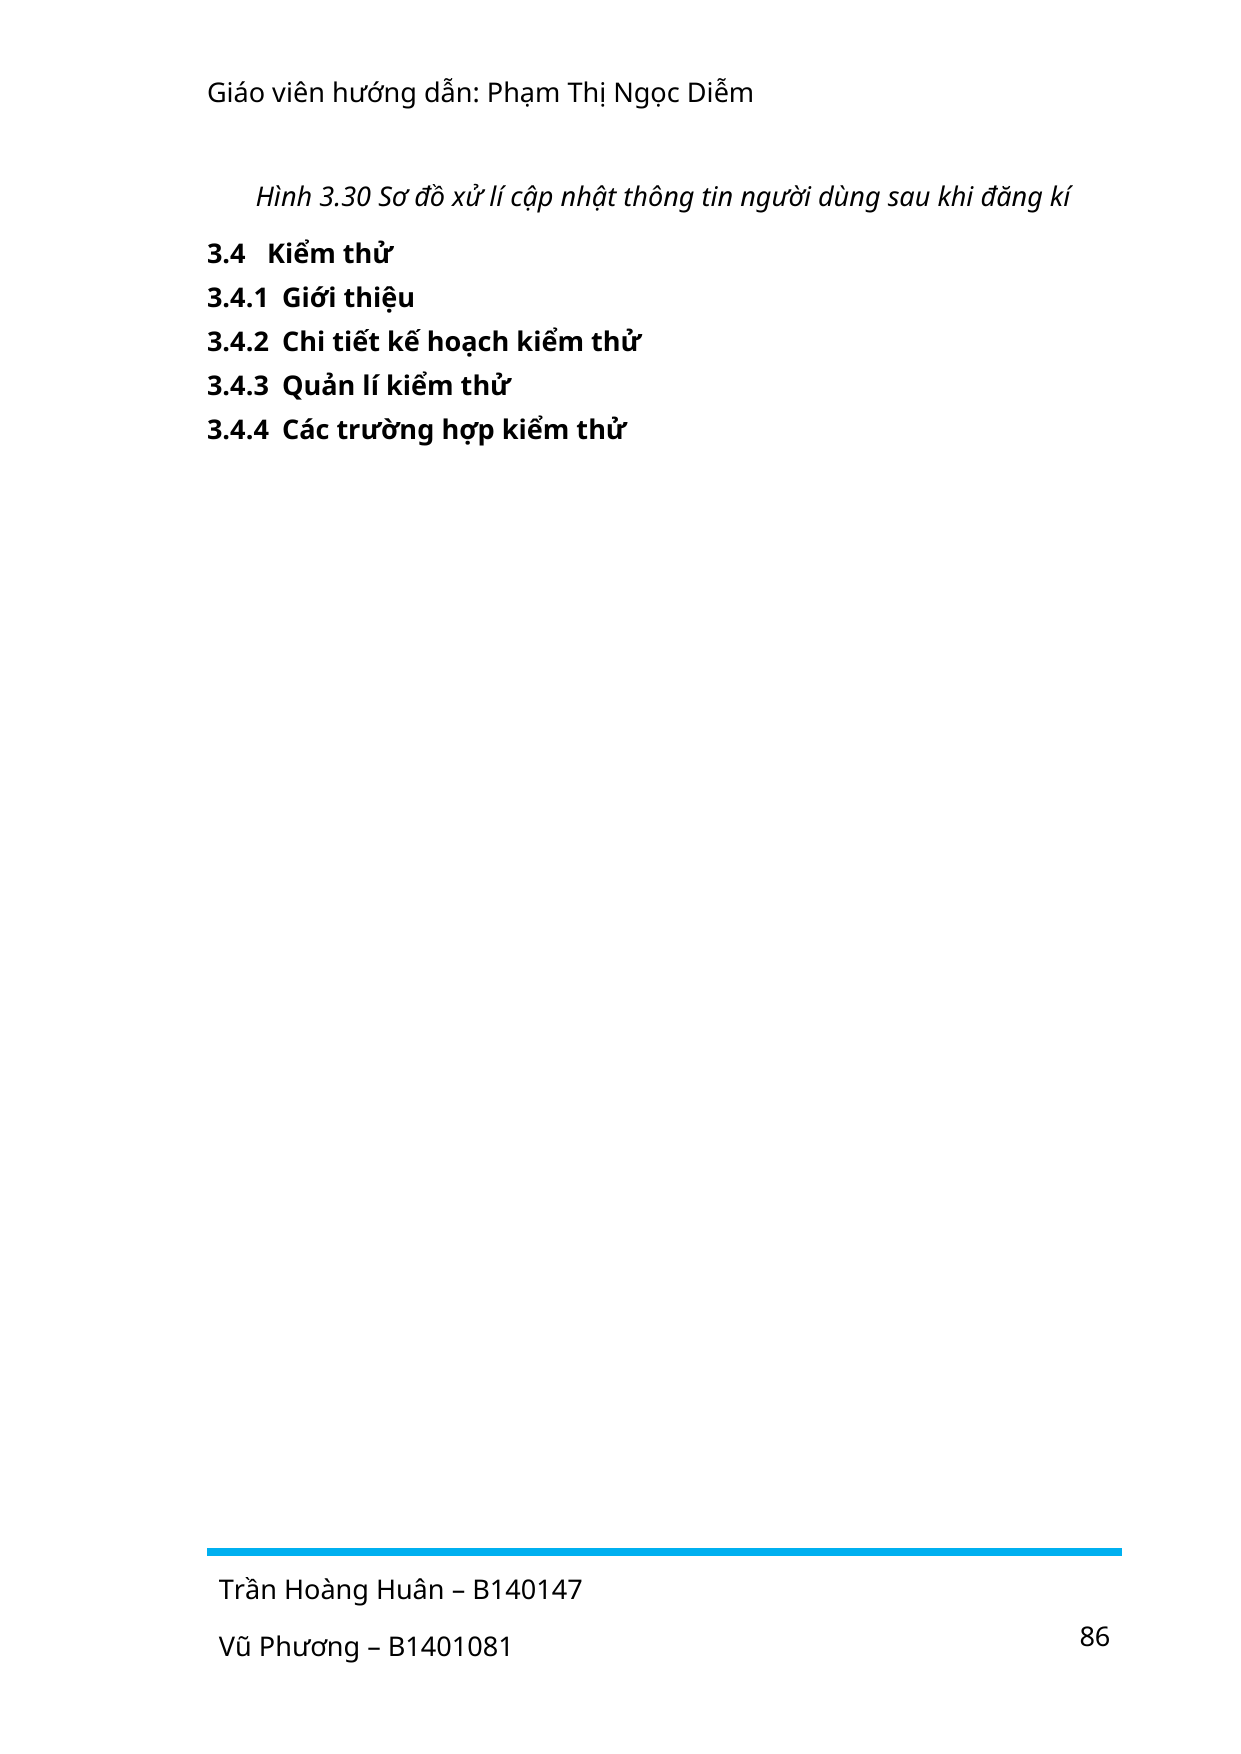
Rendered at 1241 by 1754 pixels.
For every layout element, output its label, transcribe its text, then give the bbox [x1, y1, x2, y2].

subtitle Chi tiết kế hoạch kiểm thử [207, 323, 1122, 360]
subtitle Các trường hợp kiểm thử [207, 411, 1122, 448]
subtitle Quản lí kiểm thử [207, 367, 1122, 404]
subtitle Kiểm thử [207, 235, 1122, 272]
subtitle Giới thiệu [207, 279, 1122, 316]
